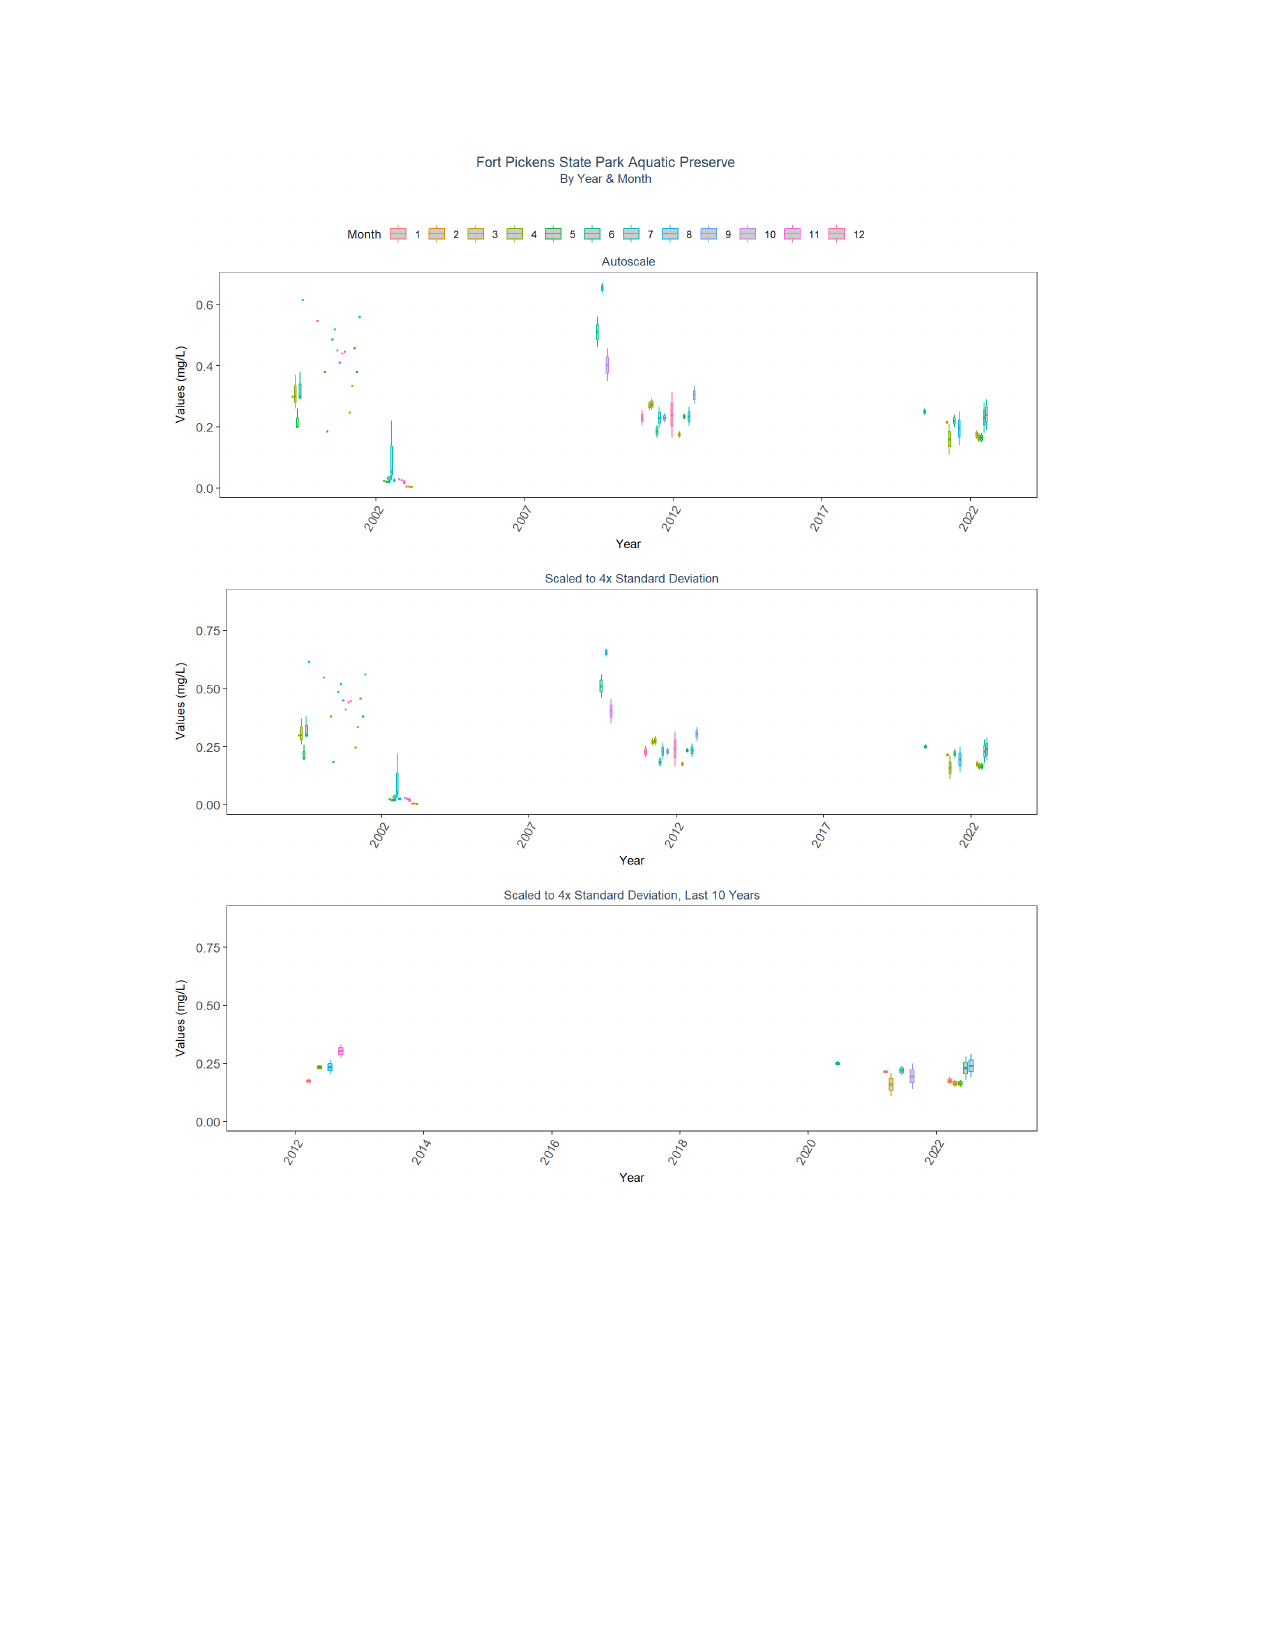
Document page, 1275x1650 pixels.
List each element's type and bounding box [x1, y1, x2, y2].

picture [168, 150, 1044, 1200]
